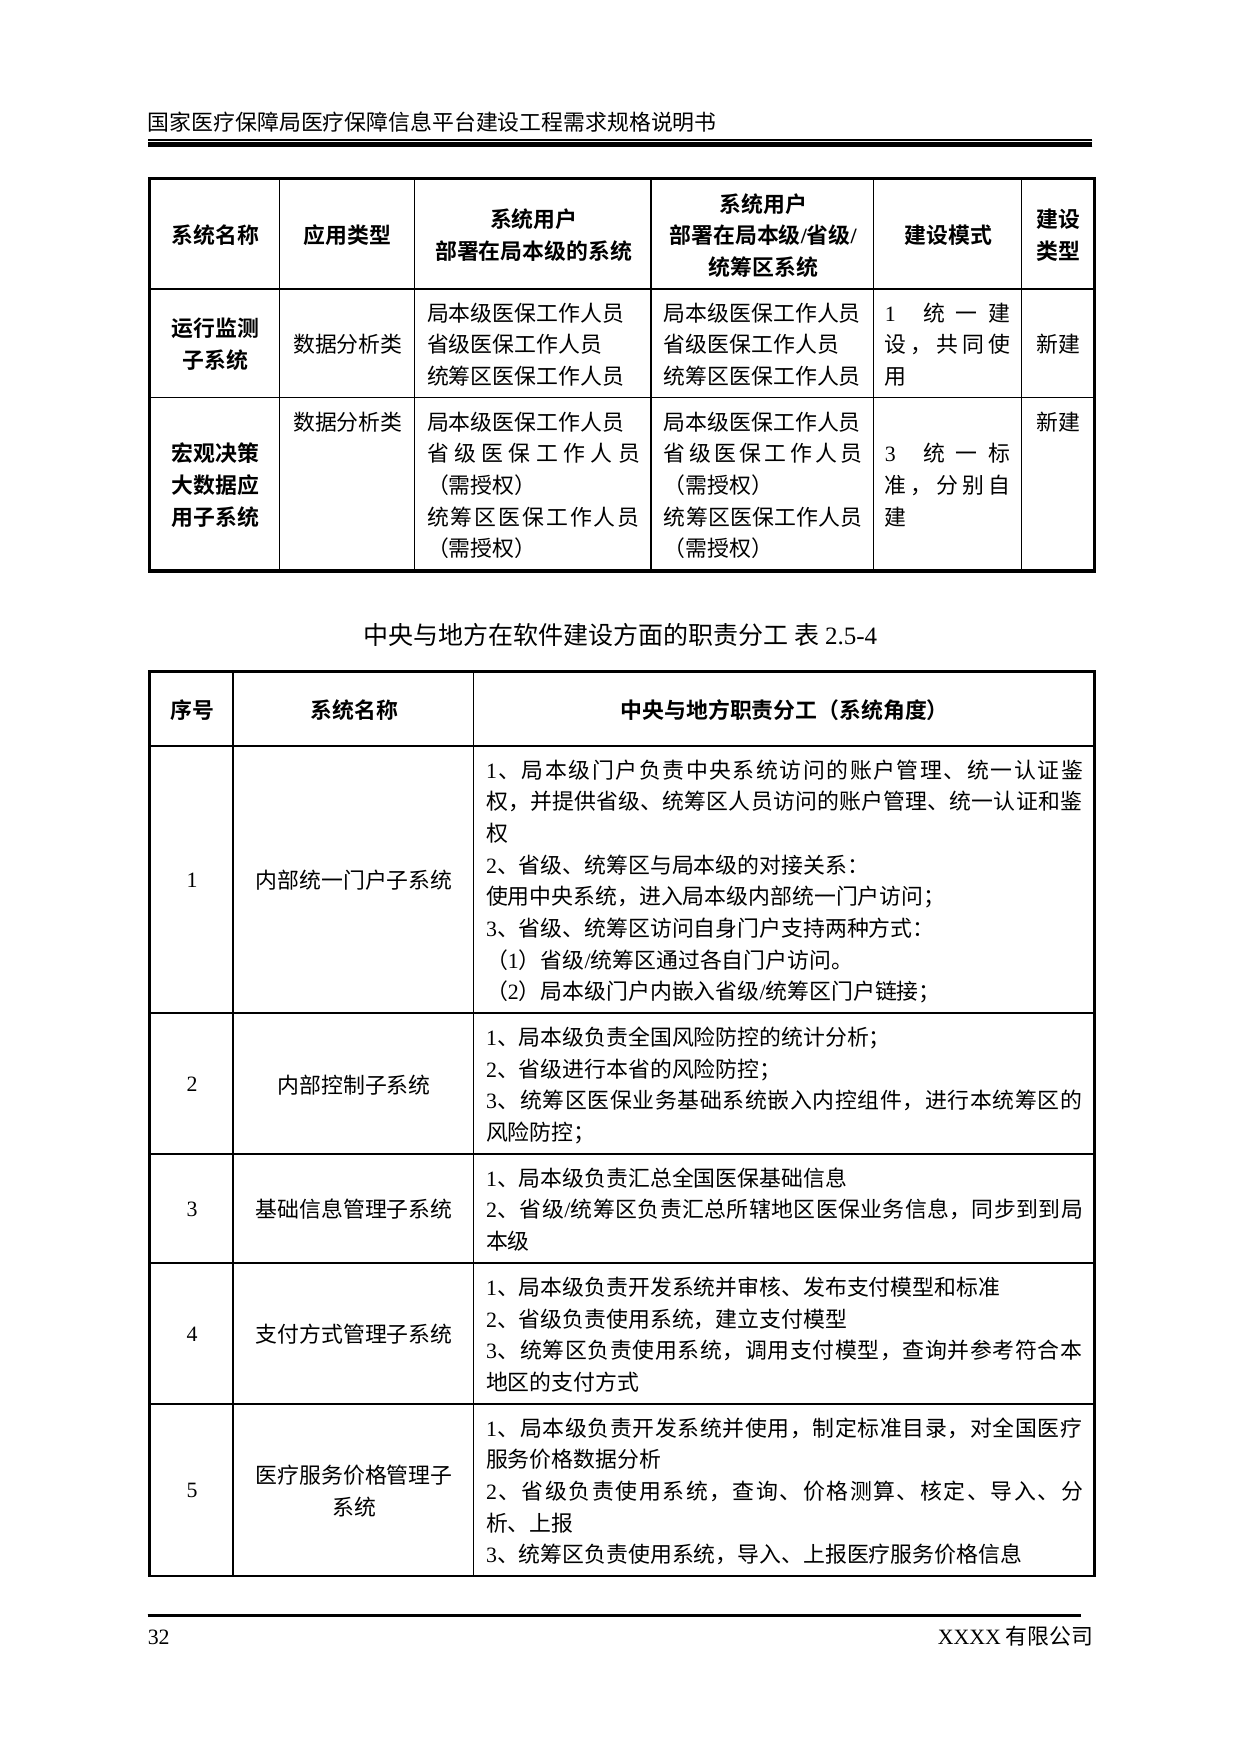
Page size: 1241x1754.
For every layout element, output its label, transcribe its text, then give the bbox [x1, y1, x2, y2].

table_cell 宏观决策大数据应用子系统 [151, 398, 279, 569]
table_cell 1、局本级负责全国风险防控的统计分析； 2、省级进行本省的风险防控； 3、统筹区医保业务基础系统嵌入内控组件，进行本统筹区的风险防控； [474, 1014, 1093, 1153]
table_header 建设模式 [874, 180, 1021, 288]
table_cell 局本级医保工作人员 省级医保工作人员（需授权） 统筹区医保工作人员（需授权） [652, 398, 873, 569]
table_cell 医疗服务价格管理子系统 [234, 1405, 473, 1575]
table_header 系统名称 [151, 180, 279, 288]
table_cell 数据分析类 [280, 398, 414, 569]
table_cell 局本级医保工作人员 省级医保工作人员（需授权） 统筹区医保工作人员（需授权） [415, 398, 650, 569]
table_cell 内部控制子系统 [234, 1014, 473, 1153]
table_cell 运行监测子系统 [151, 290, 279, 397]
table_header 系统用户 部署在局本级的系统 [415, 180, 650, 288]
table_cell 1、局本级负责汇总全国医保基础信息 2、省级/统筹区负责汇总所辖地区医保业务信息，同步到到局本级 [474, 1155, 1093, 1262]
table_cell 局本级医保工作人员 省级医保工作人员 统筹区医保工作人员 [652, 290, 873, 397]
table_cell 新建 [1022, 290, 1093, 397]
table_header 序号 [151, 673, 232, 745]
table_header 应用类型 [280, 180, 414, 288]
table_cell 1 [151, 747, 232, 1012]
table_cell 新建 [1022, 398, 1093, 569]
table_cell 5 [151, 1405, 232, 1575]
table_header 系统用户 部署在局本级/省级/统筹区系统 [652, 180, 873, 288]
table_cell 1、局本级门户负责中央系统访问的账户管理、统一认证鉴权，并提供省级、统筹区人员访问的账户管理、统一认证和鉴权 2、省级、统筹区与局本级的对接关系： 使用中央系统，进入局本级内部统一门户访问； 3、省级、统筹区访问自身门户支持两种方式： （1）省级/统筹区通过各自门户访问。 （2）局本级门户内嵌入省级/统筹区门户链接； [474, 747, 1093, 1012]
table_cell 基础信息管理子系统 [234, 1155, 473, 1262]
table_cell 局本级医保工作人员 省级医保工作人员 统筹区医保工作人员 [415, 290, 650, 397]
table_cell 2 [151, 1014, 232, 1153]
table_cell 1 统一建设，共同使用 [874, 290, 1021, 397]
table_header 中央与地方职责分工（系统角度） [474, 673, 1093, 745]
table_header 系统名称 [234, 673, 473, 745]
table_cell 3 统一标准，分别自建 [874, 398, 1021, 569]
table_cell 3 [151, 1155, 232, 1262]
table_cell 4 [151, 1264, 232, 1403]
table_cell 支付方式管理子系统 [234, 1264, 473, 1403]
table_cell 内部统一门户子系统 [234, 747, 473, 1012]
table_cell 数据分析类 [280, 290, 414, 397]
table_cell 1、局本级负责开发系统并审核、发布支付模型和标准 2、省级负责使用系统，建立支付模型 3、统筹区负责使用系统，调用支付模型，查询并参考符合本地区的支付方式 [474, 1264, 1093, 1403]
table_cell 1、局本级负责开发系统并使用，制定标准目录，对全国医疗服务价格数据分析 2、省级负责使用系统，查询、价格测算、核定、导入、分析、上报 3、统筹区负责使用系统，导入、上报医疗服务价格信息 [474, 1405, 1093, 1575]
table_header 建设类型 [1022, 180, 1093, 288]
